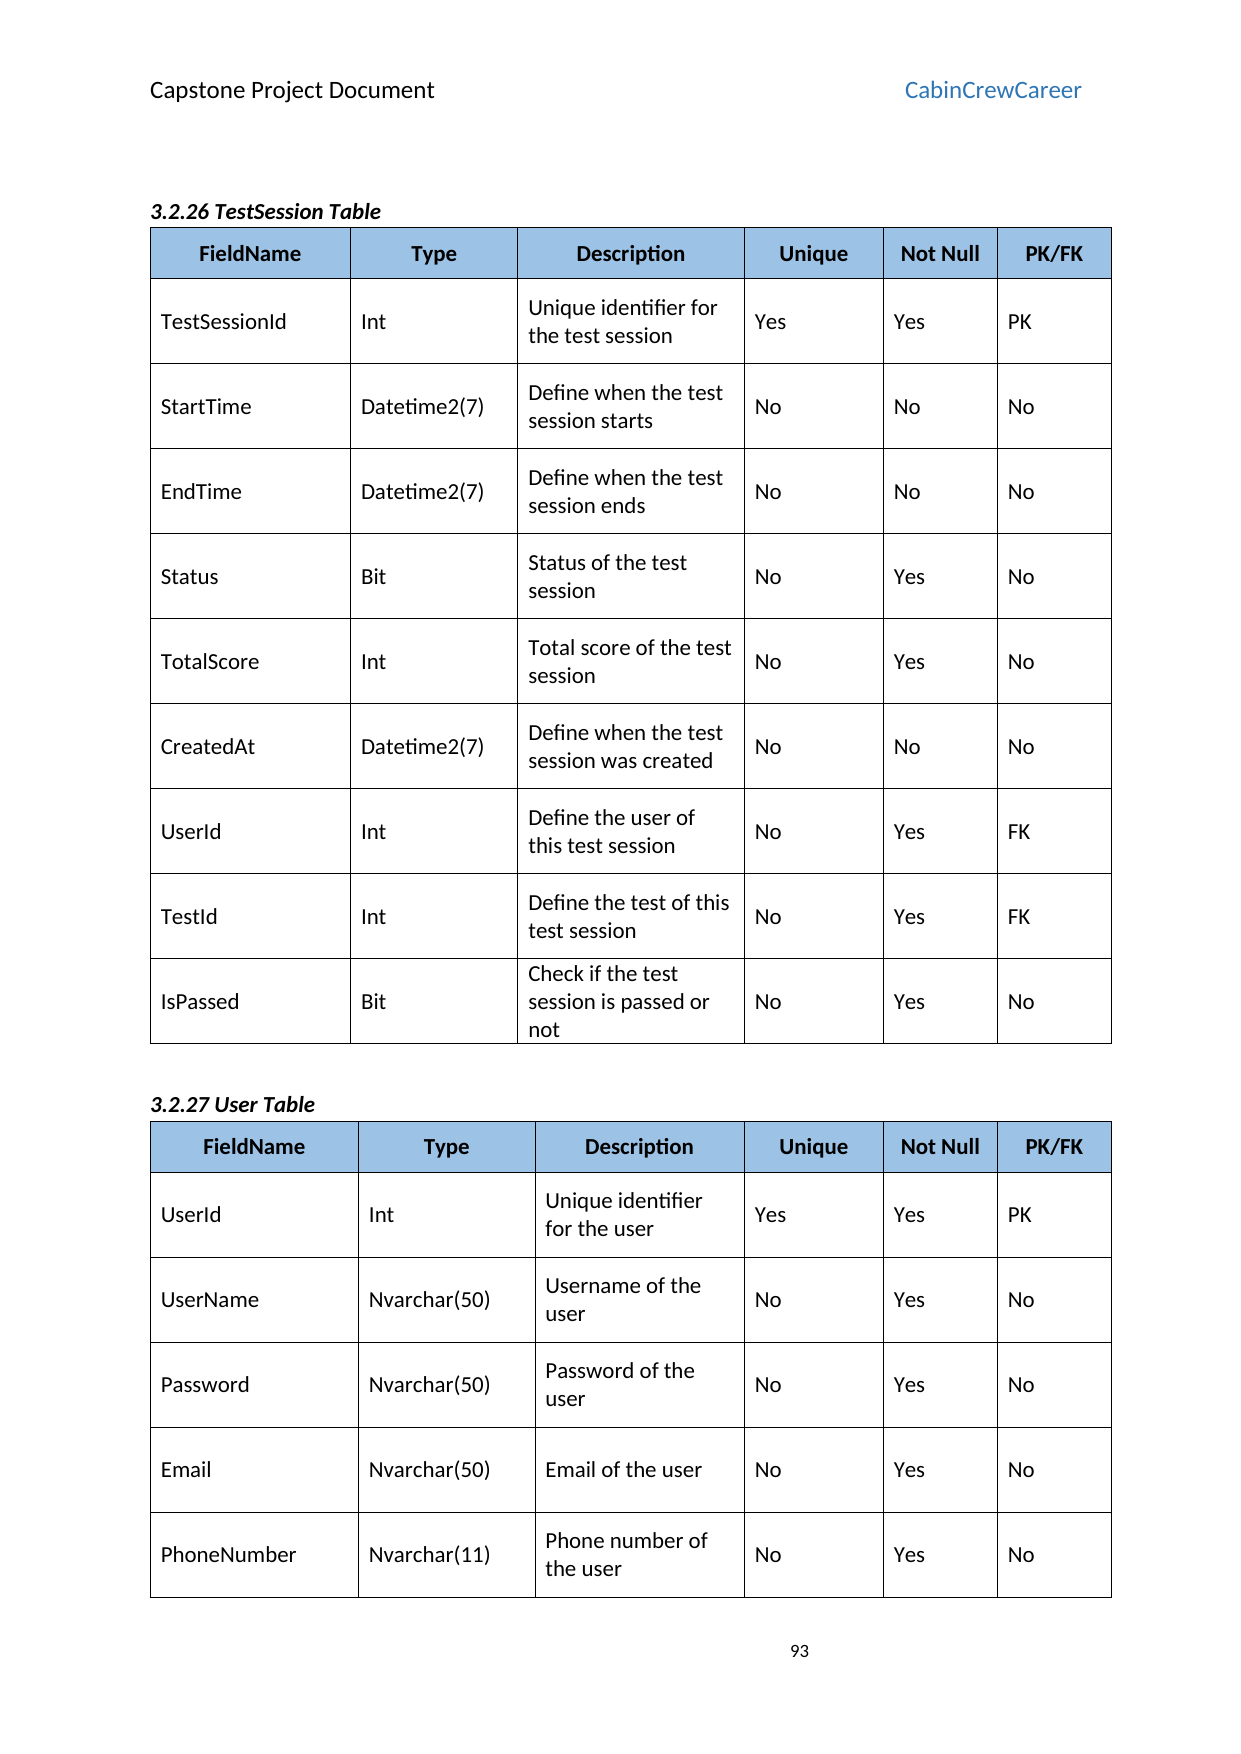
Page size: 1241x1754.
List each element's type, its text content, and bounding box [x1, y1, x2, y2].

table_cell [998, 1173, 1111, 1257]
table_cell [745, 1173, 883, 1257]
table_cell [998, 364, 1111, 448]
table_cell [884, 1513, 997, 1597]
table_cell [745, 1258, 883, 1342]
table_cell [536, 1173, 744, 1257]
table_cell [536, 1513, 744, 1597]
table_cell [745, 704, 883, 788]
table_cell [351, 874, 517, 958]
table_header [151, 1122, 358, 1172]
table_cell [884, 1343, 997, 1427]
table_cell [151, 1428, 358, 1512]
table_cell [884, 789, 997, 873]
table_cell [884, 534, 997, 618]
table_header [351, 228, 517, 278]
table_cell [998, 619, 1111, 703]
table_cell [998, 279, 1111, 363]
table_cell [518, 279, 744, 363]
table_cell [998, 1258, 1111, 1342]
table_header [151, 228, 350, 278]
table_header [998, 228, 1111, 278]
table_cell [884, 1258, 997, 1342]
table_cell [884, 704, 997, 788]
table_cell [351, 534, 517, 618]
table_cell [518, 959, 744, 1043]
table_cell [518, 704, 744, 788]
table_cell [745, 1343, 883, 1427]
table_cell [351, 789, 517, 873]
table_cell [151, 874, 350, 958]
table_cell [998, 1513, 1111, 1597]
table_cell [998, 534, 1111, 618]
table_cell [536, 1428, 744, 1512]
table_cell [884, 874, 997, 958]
subtitle 3.2.26 TestSession Table [150, 197, 1090, 225]
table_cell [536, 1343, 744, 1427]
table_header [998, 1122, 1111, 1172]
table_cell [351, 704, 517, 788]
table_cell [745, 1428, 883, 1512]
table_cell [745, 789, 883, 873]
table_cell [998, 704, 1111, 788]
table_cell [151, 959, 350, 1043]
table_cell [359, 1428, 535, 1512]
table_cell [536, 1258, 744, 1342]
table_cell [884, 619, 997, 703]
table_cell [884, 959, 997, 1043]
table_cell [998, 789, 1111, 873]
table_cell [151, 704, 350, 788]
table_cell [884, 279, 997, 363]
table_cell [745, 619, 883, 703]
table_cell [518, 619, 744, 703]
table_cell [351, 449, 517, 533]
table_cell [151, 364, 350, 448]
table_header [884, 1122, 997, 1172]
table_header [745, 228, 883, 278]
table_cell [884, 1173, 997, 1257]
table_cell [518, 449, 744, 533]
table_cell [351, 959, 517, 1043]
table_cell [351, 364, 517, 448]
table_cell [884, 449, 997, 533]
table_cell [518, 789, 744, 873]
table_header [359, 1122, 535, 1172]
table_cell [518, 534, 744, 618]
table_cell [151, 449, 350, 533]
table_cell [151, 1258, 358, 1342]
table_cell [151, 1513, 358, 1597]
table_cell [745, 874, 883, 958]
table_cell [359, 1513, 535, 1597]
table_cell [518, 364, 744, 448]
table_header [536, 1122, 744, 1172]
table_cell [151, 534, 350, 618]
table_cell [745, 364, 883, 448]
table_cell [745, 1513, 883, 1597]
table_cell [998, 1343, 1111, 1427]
subtitle 3.2.27 User Table [150, 1091, 1090, 1118]
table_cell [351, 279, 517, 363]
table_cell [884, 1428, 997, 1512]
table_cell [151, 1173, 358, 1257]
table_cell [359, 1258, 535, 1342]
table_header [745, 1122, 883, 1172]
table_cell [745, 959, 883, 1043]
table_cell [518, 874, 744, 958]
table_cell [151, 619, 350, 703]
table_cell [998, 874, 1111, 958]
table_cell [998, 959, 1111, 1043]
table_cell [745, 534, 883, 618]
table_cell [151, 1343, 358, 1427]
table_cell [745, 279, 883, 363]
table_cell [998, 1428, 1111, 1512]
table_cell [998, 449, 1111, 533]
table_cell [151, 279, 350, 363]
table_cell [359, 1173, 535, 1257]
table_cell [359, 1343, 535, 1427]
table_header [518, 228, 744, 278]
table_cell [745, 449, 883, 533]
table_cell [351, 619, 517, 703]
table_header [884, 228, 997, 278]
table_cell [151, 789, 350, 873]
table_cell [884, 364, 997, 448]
